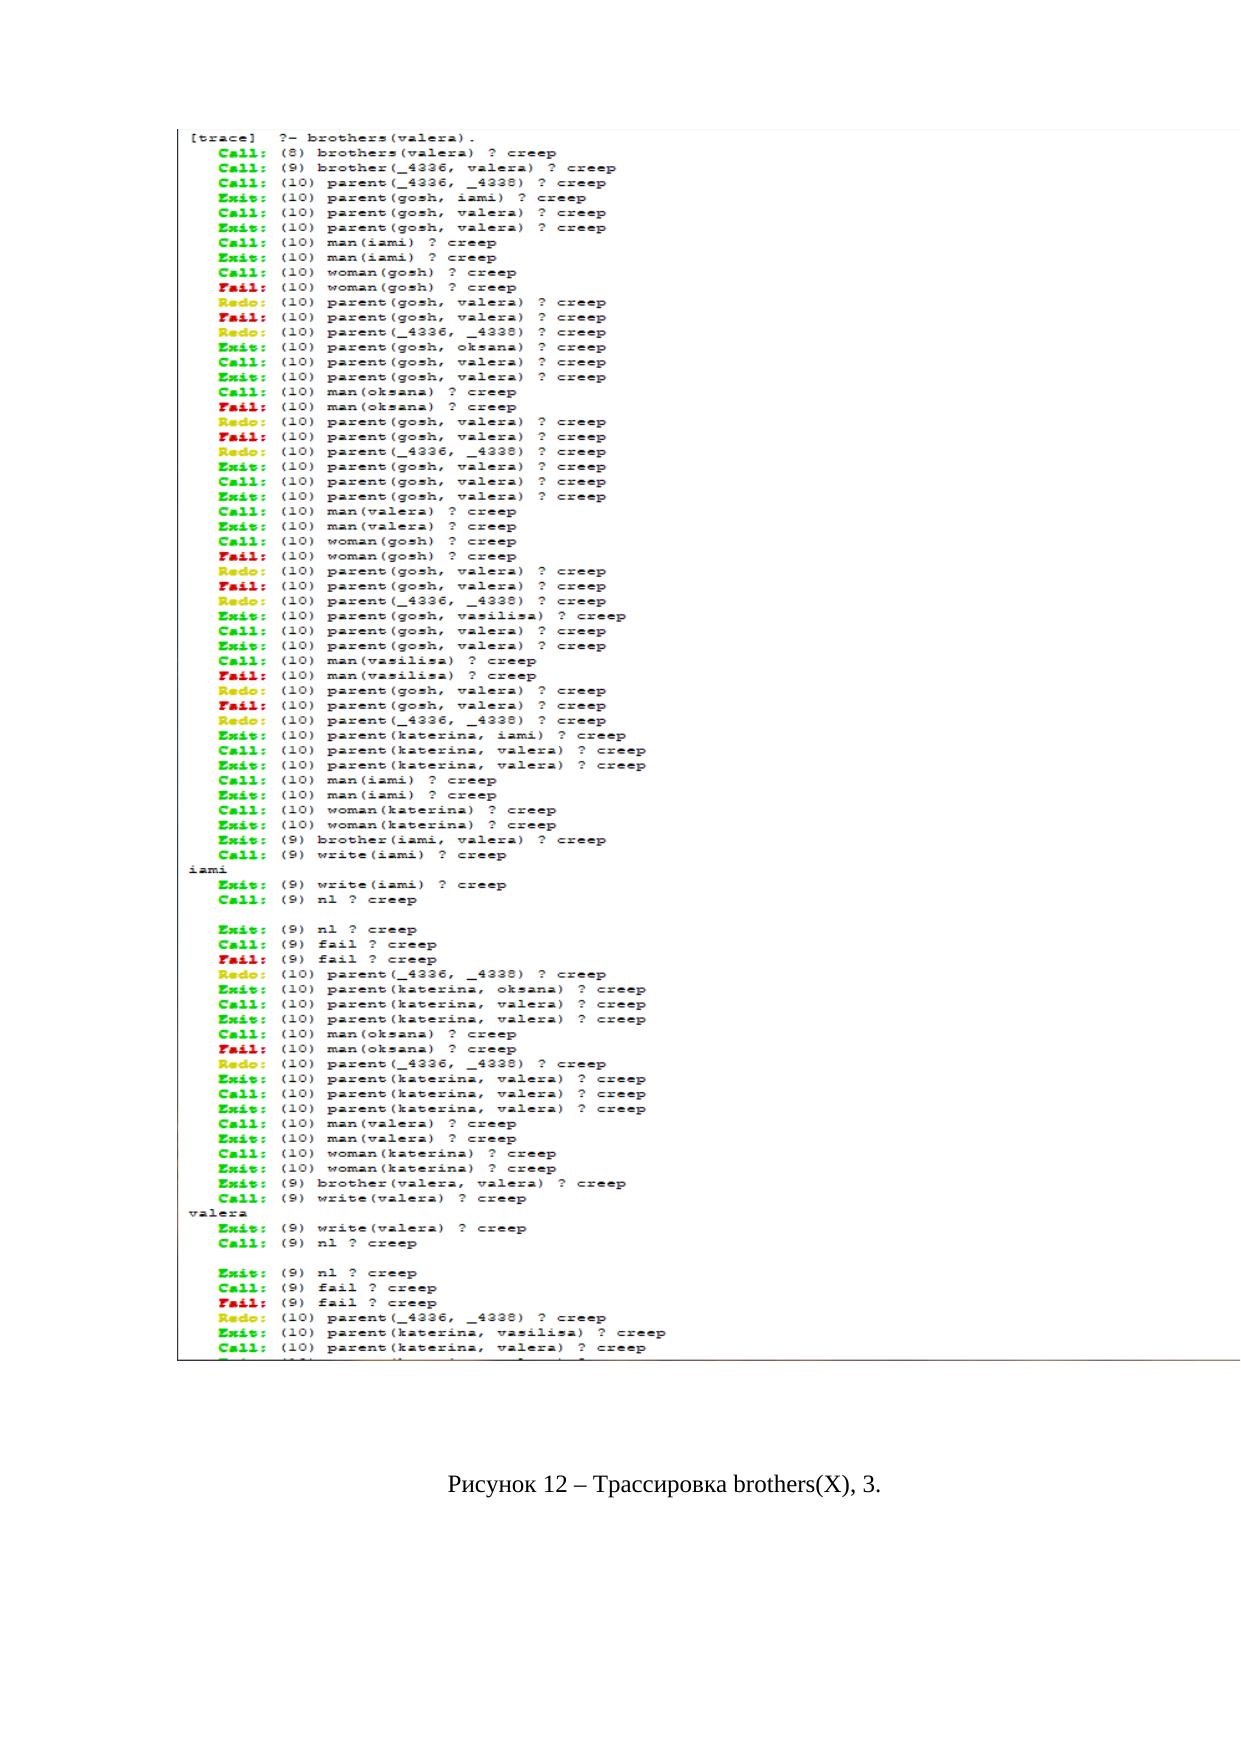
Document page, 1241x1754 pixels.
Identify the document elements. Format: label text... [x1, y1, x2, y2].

text Рисунок 12 – Трассировка brothers(X), 3. [177, 1467, 1152, 1500]
picture [177, 129, 1241, 1361]
